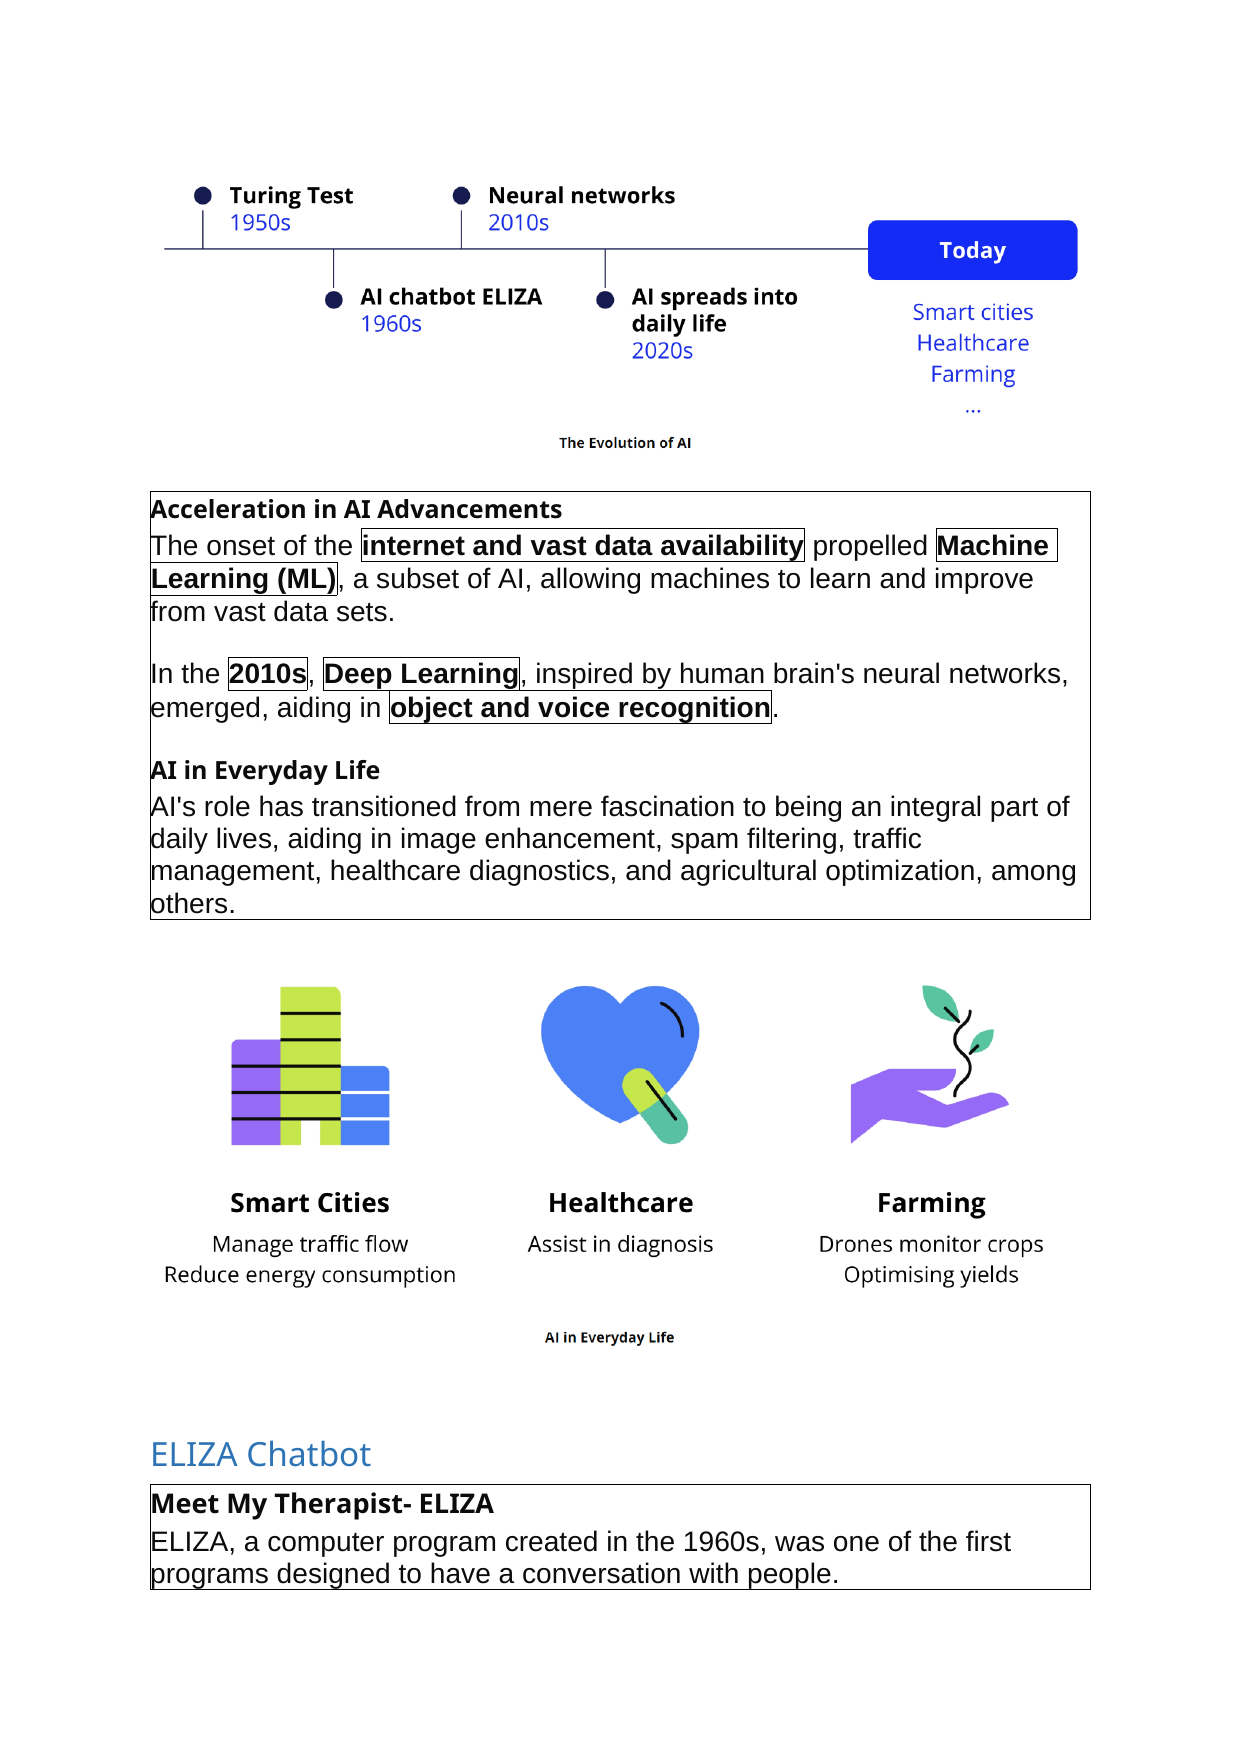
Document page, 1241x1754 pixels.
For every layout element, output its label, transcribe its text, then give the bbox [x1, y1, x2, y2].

subtitle AI in Everyday Life [151, 752, 1090, 787]
picture [150, 150, 1091, 473]
subtitle ELIZA Chatbot [150, 1431, 1090, 1477]
picture [150, 920, 1091, 1358]
text In the 2010s, Deep Learning, inspired by human brain's neural networks, emerged, aiding in object and voice recognition. [151, 656, 519, 724]
text The onset of the internet and vast data availability propelled Machine Learning (ML), a subset of AI, allowing machines to learn and improve from vast data sets. [151, 528, 1090, 628]
subtitle Meet My Therapist- ELIZA [151, 1485, 1090, 1522]
text ELIZA, a computer program created in the 1960s, was one of the first programs designed to have a conversation with people. [151, 1524, 1090, 1589]
text In the 2010s, Deep Learning, inspired by human brain's neural networks, emerged, aiding in object and voice recognition. [520, 656, 1090, 724]
subtitle Acceleration in AI Advancements [151, 492, 1090, 526]
text AI's role has transitioned from mere fascination to being an integral part of daily lives, aiding in image enhancement, spam filtering, traffic management, healthcare diagnostics, and agricultural optimization, among others. [151, 789, 1090, 919]
text In the 2010s, Deep Learning, inspired by human brain's neural networks, emerged, aiding in object and voice recognition. [390, 691, 771, 723]
